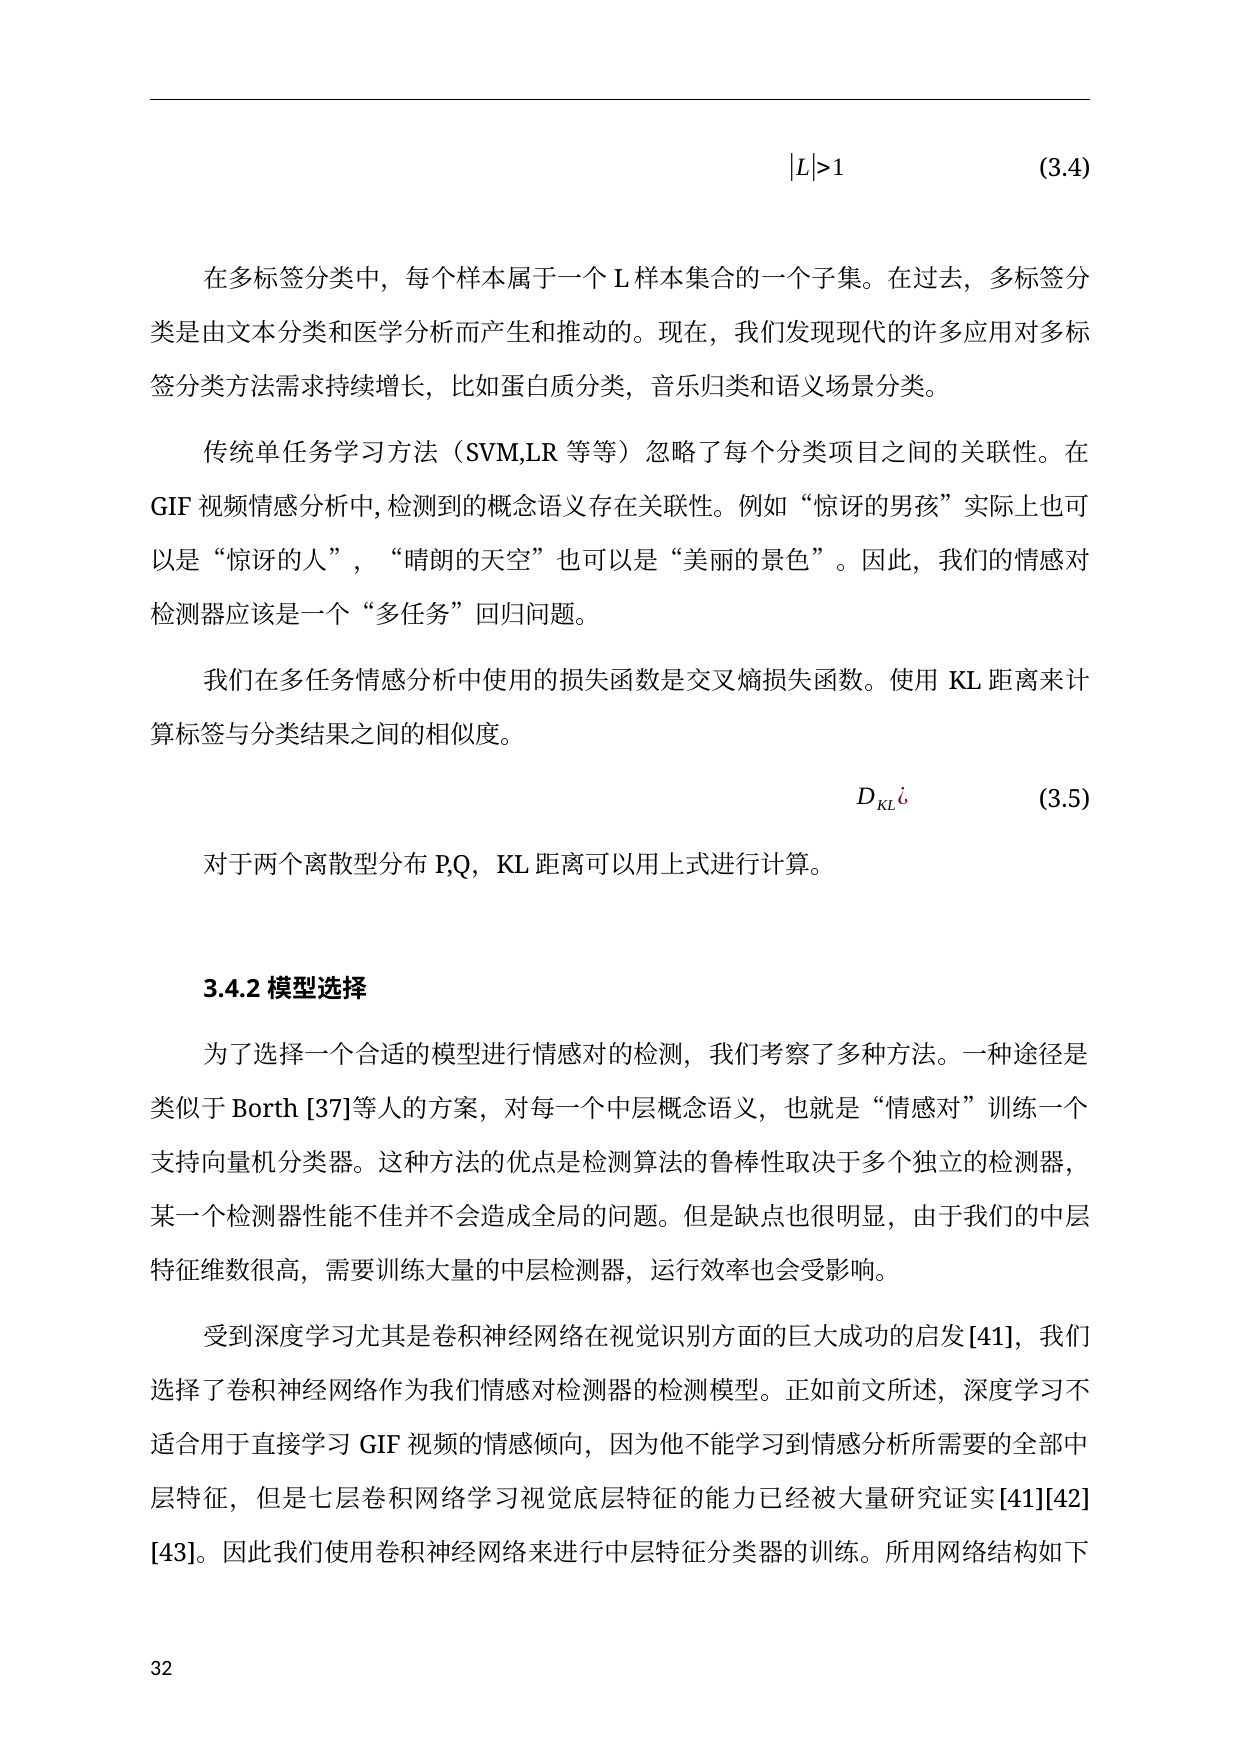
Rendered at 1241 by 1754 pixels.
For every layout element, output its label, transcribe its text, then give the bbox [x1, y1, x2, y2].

text 为了选择一个合适的模型进行情感对的检测，我们考察了多种方法。一种途径是类似于Borth [37]等人的方案，对每一个中层概念语义，也就是“情感对”训练一个支持向量机分类器。这种方法的优点是检测算法的鲁棒性取决于多个独立的检测器，某一个检测器性能不佳并不会造成全局的问题。但是缺点也很明显，由于我们的中层特征维数很高，需要训练大量的中层检测器，运行效率也会受影响。 [150, 1035, 1090, 1287]
text 在多标签分类中，每个样本属于一个L样本集合的一个子集。在过去，多标签分类是由文本分类和医学分析而产生和推动的。现在，我们发现现代的许多应用对多标签分类方法需求持续增长，比如蛋白质分类，音乐归类和语义场景分类。 [150, 258, 1090, 402]
text 对于两个离散型分布 P,Q，KL 距离可以用上式进行计算。 [150, 844, 1090, 881]
text 传统单任务学习方法（SVM,LR 等等）忽略了每个分类项目之间的关联性。在 GIF 视频情感分析中, 检测到的概念语义存在关联性。例如“惊讶的男孩”实际上也可以是“惊讶的人”，“晴朗的天空”也可以是“美丽的景色”。因此，我们的情感对检测器应该是一个“多任务”回归问题。 [150, 432, 1090, 630]
text (3.4) [150, 150, 1090, 184]
text 3.4.2 模型选择 [150, 968, 1090, 1004]
text (3.5) [150, 781, 1090, 815]
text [150, 1317, 1090, 1569]
text 我们在多任务情感分析中使用的损失函数是交叉熵损失函数。使用 KL 距离来计算标签与分类结果之间的相似度。 [150, 661, 1090, 751]
